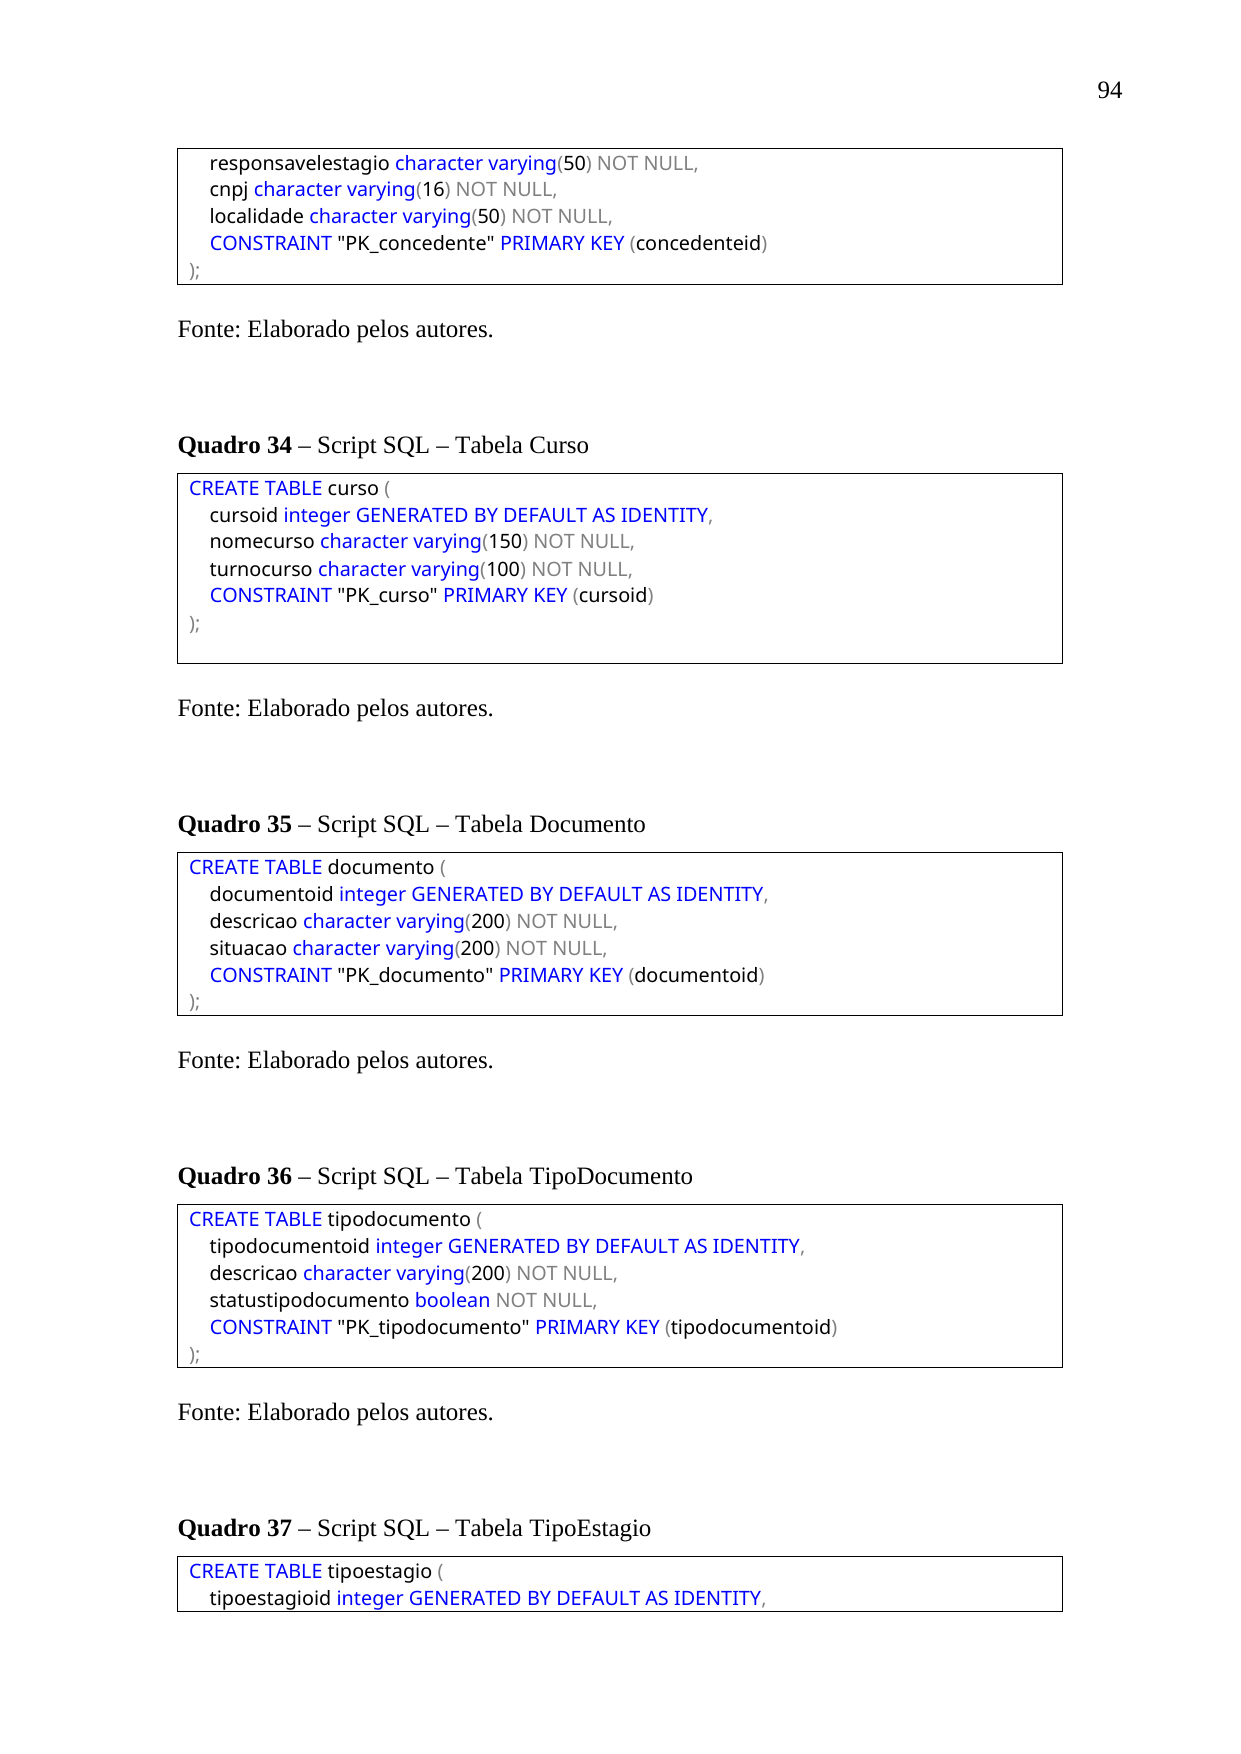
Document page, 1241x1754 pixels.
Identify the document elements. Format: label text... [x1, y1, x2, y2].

text Quadro 35 – Script SQL – Tabela Documento [177, 809, 1122, 837]
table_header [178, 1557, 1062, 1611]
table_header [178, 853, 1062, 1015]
text Fonte: Elaborado pelos autores. [177, 1045, 1122, 1074]
text Fonte: Elaborado pelos autores. [177, 1397, 1122, 1426]
text Quadro 37 – Script SQL – Tabela TipoEstagio [177, 1513, 1122, 1542]
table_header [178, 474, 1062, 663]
text Quadro 34 – Script SQL – Tabela Curso [177, 430, 1122, 458]
text Fonte: Elaborado pelos autores. [177, 314, 1122, 343]
text Quadro 36 – Script SQL – Tabela TipoDocumento [177, 1161, 1122, 1189]
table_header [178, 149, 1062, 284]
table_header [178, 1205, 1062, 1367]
text Fonte: Elaborado pelos autores. [177, 693, 1122, 722]
